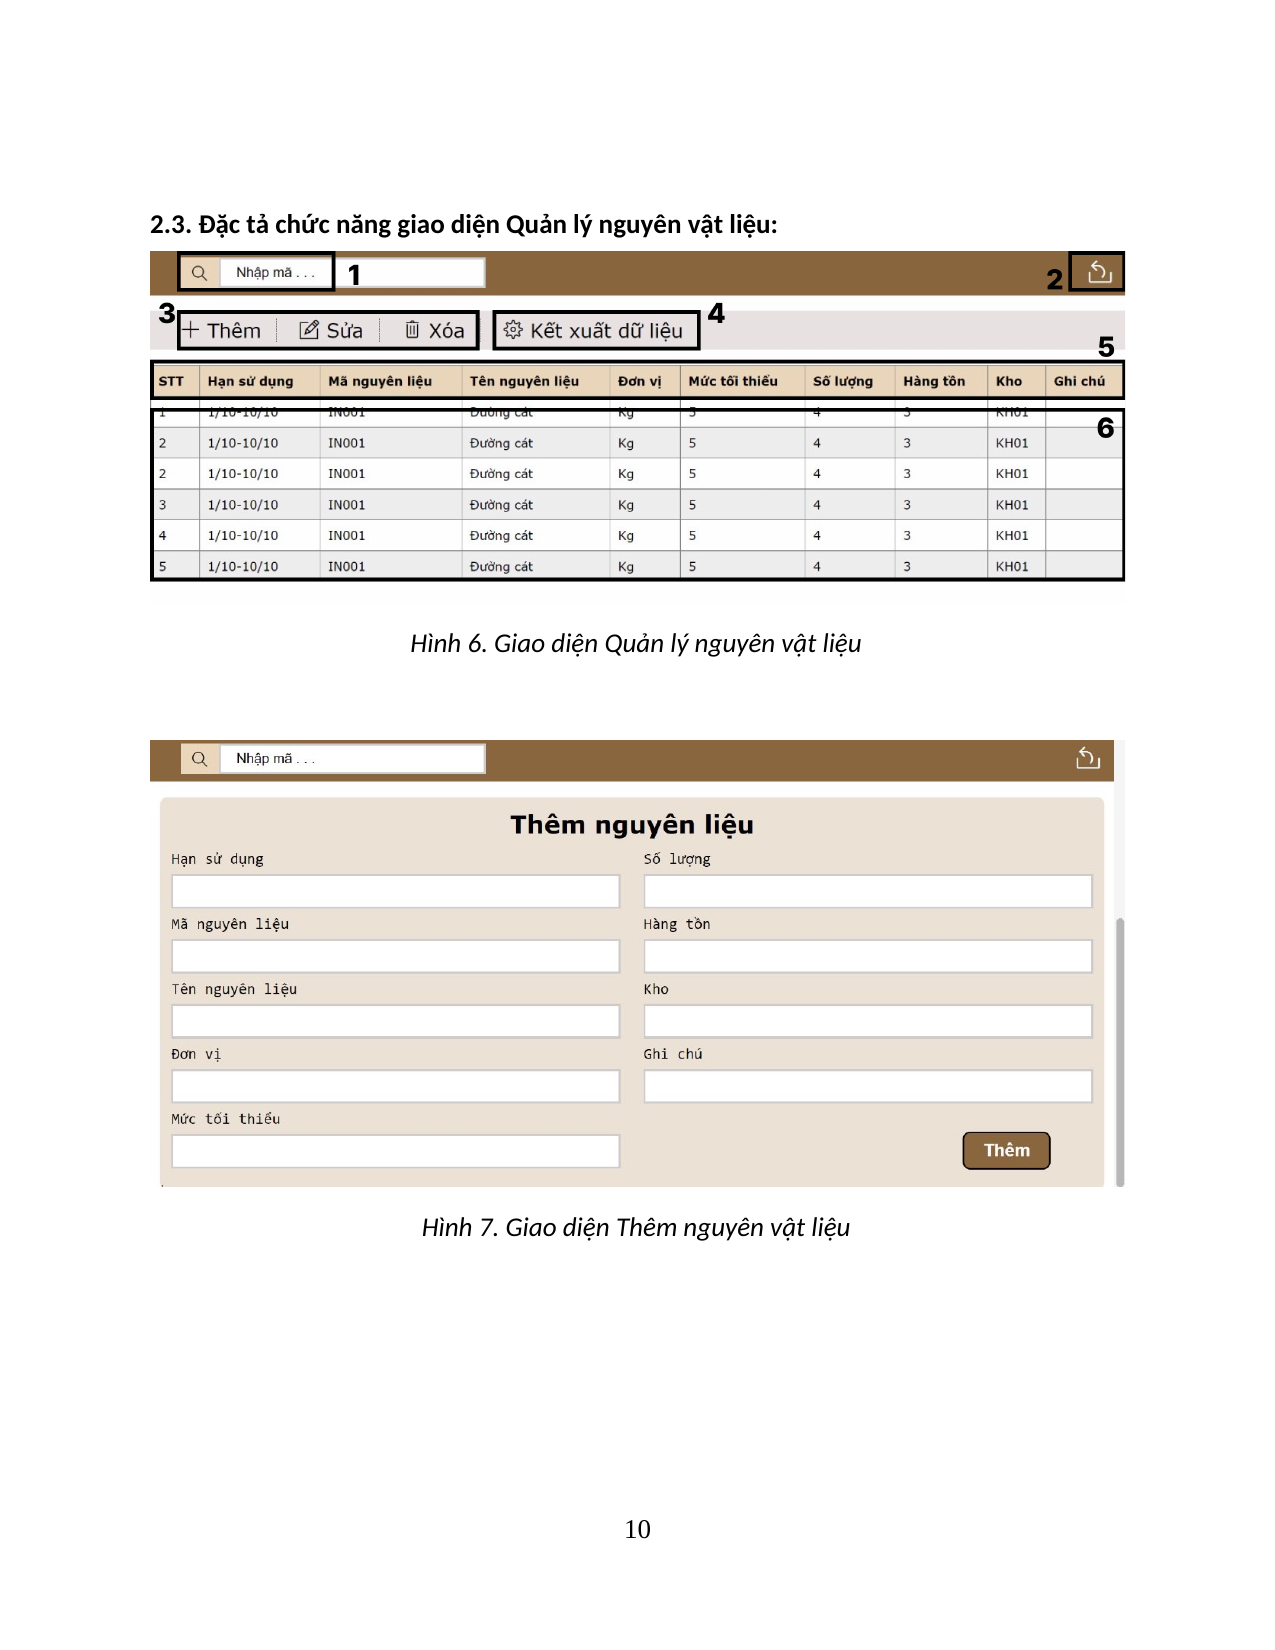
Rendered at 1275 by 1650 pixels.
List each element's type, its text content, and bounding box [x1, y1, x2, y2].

picture [150, 740, 1125, 1187]
list Hình 7. Giao diện Thêm nguyên vật liệu [150, 1210, 1125, 1243]
list Hình 6. Giao diện Quản lý nguyên vật liệu [150, 627, 1125, 660]
picture [150, 251, 1125, 604]
subtitle 2.3. Đặc tả chức năng giao diện Quản lý nguyên vật liệu: [150, 207, 1125, 240]
